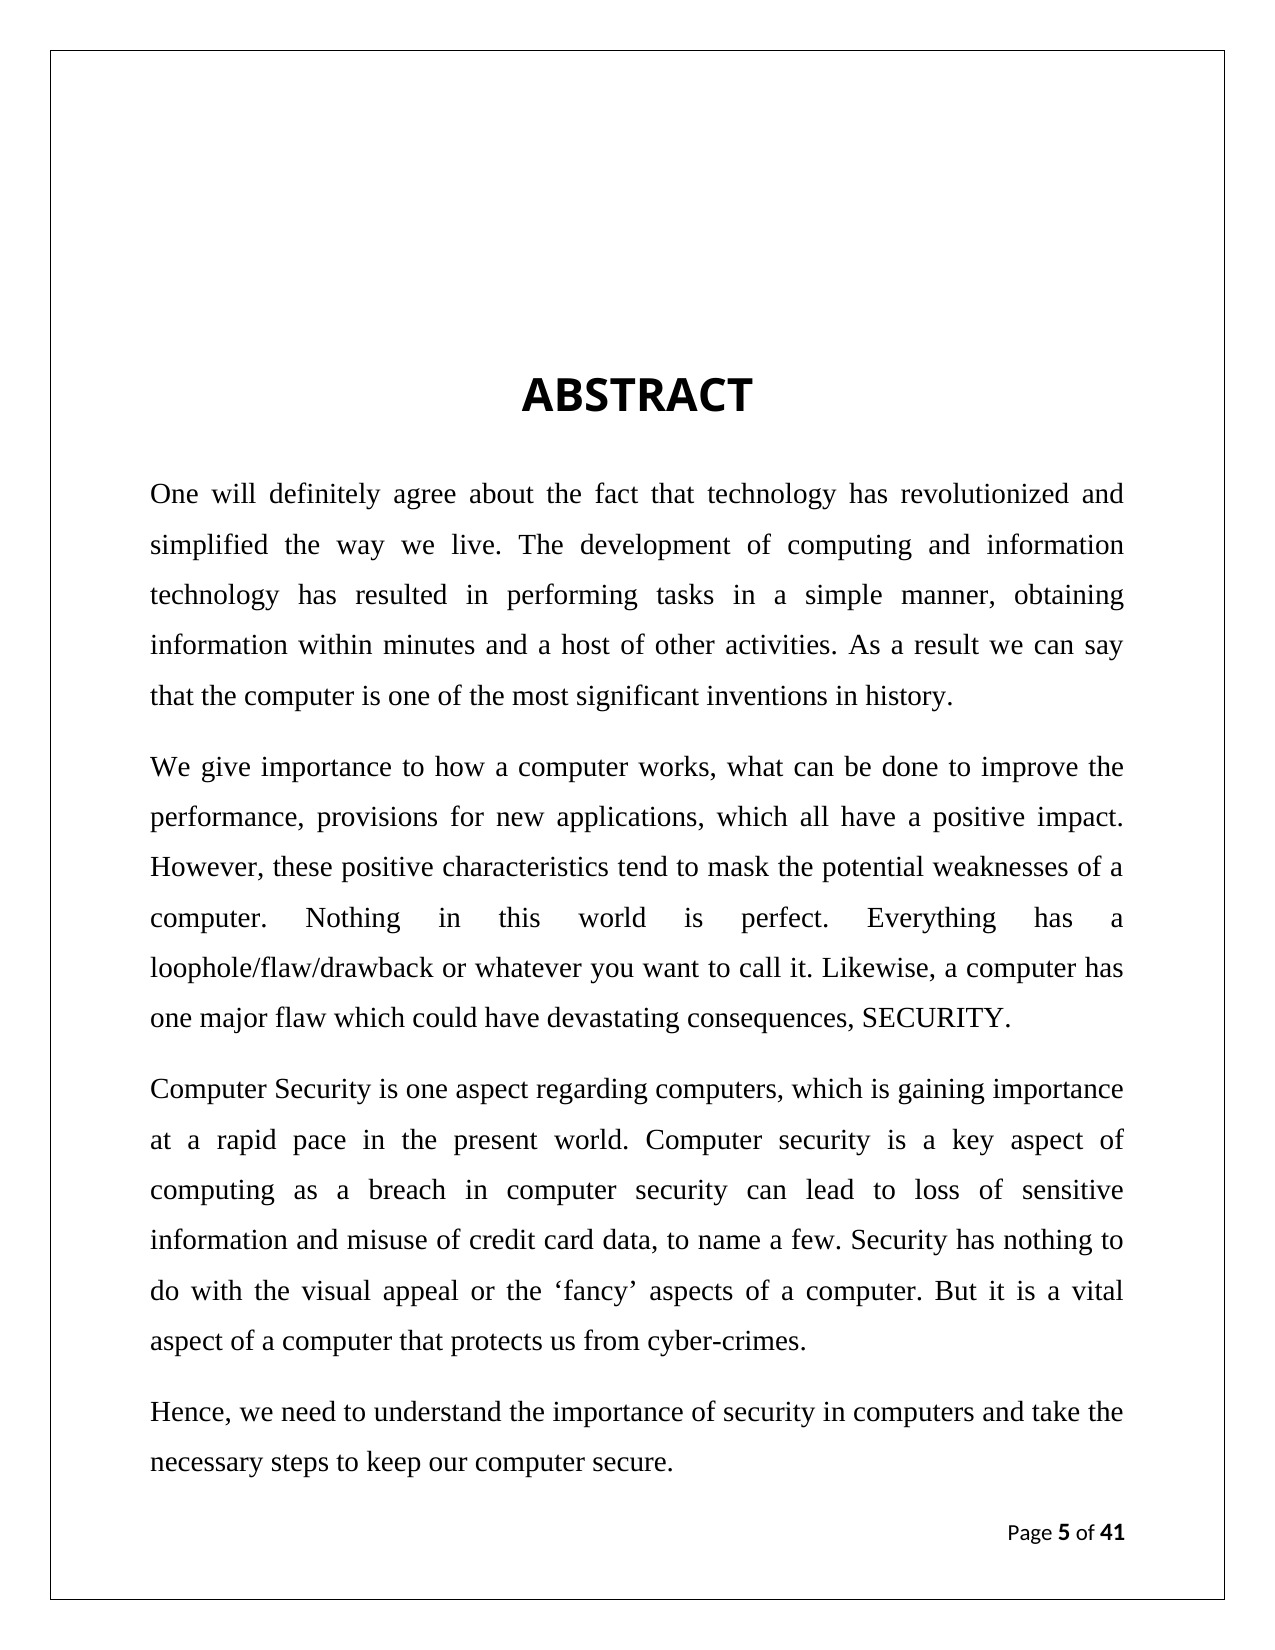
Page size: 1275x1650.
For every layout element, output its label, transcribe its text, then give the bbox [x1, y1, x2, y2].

text One will definitely agree about the fact that technology has revolutionized and simplified the way we live. The development of computing and information technology has resulted in performing tasks in a simple manner, obtaining information within minutes and a host of other activities. As a result we can say that the computer is one of the most significant inventions in history. [150, 476, 1125, 711]
text Computer Security is one aspect regarding computers, which is gaining importance at a rapid pace in the present world. Computer security is a key aspect of computing as a breach in computer security can lead to loss of sensitive information and misuse of credit card data, to name a few. Security has nothing to do with the visual appeal or the ‘fancy’ aspects of a computer. But it is a vital aspect of a computer that protects us from cyber-crimes. [150, 1072, 1125, 1357]
text We give importance to how a computer works, what can be done to improve the performance, provisions for new applications, which all have a positive impact. However, these positive characteristics tend to mask the potential weaknesses of a computer. Nothing in this world is perfect. Everything has a loophole/flaw/drawback or whatever you want to call it. Likewise, a computer has one major flaw which could have devastating consequences, SECURITY. [150, 749, 1125, 1034]
text Hence, we need to understand the importance of security in computers and take the necessary steps to keep our computer secure. [150, 1394, 1125, 1478]
text ABSTRACT [150, 362, 1125, 424]
